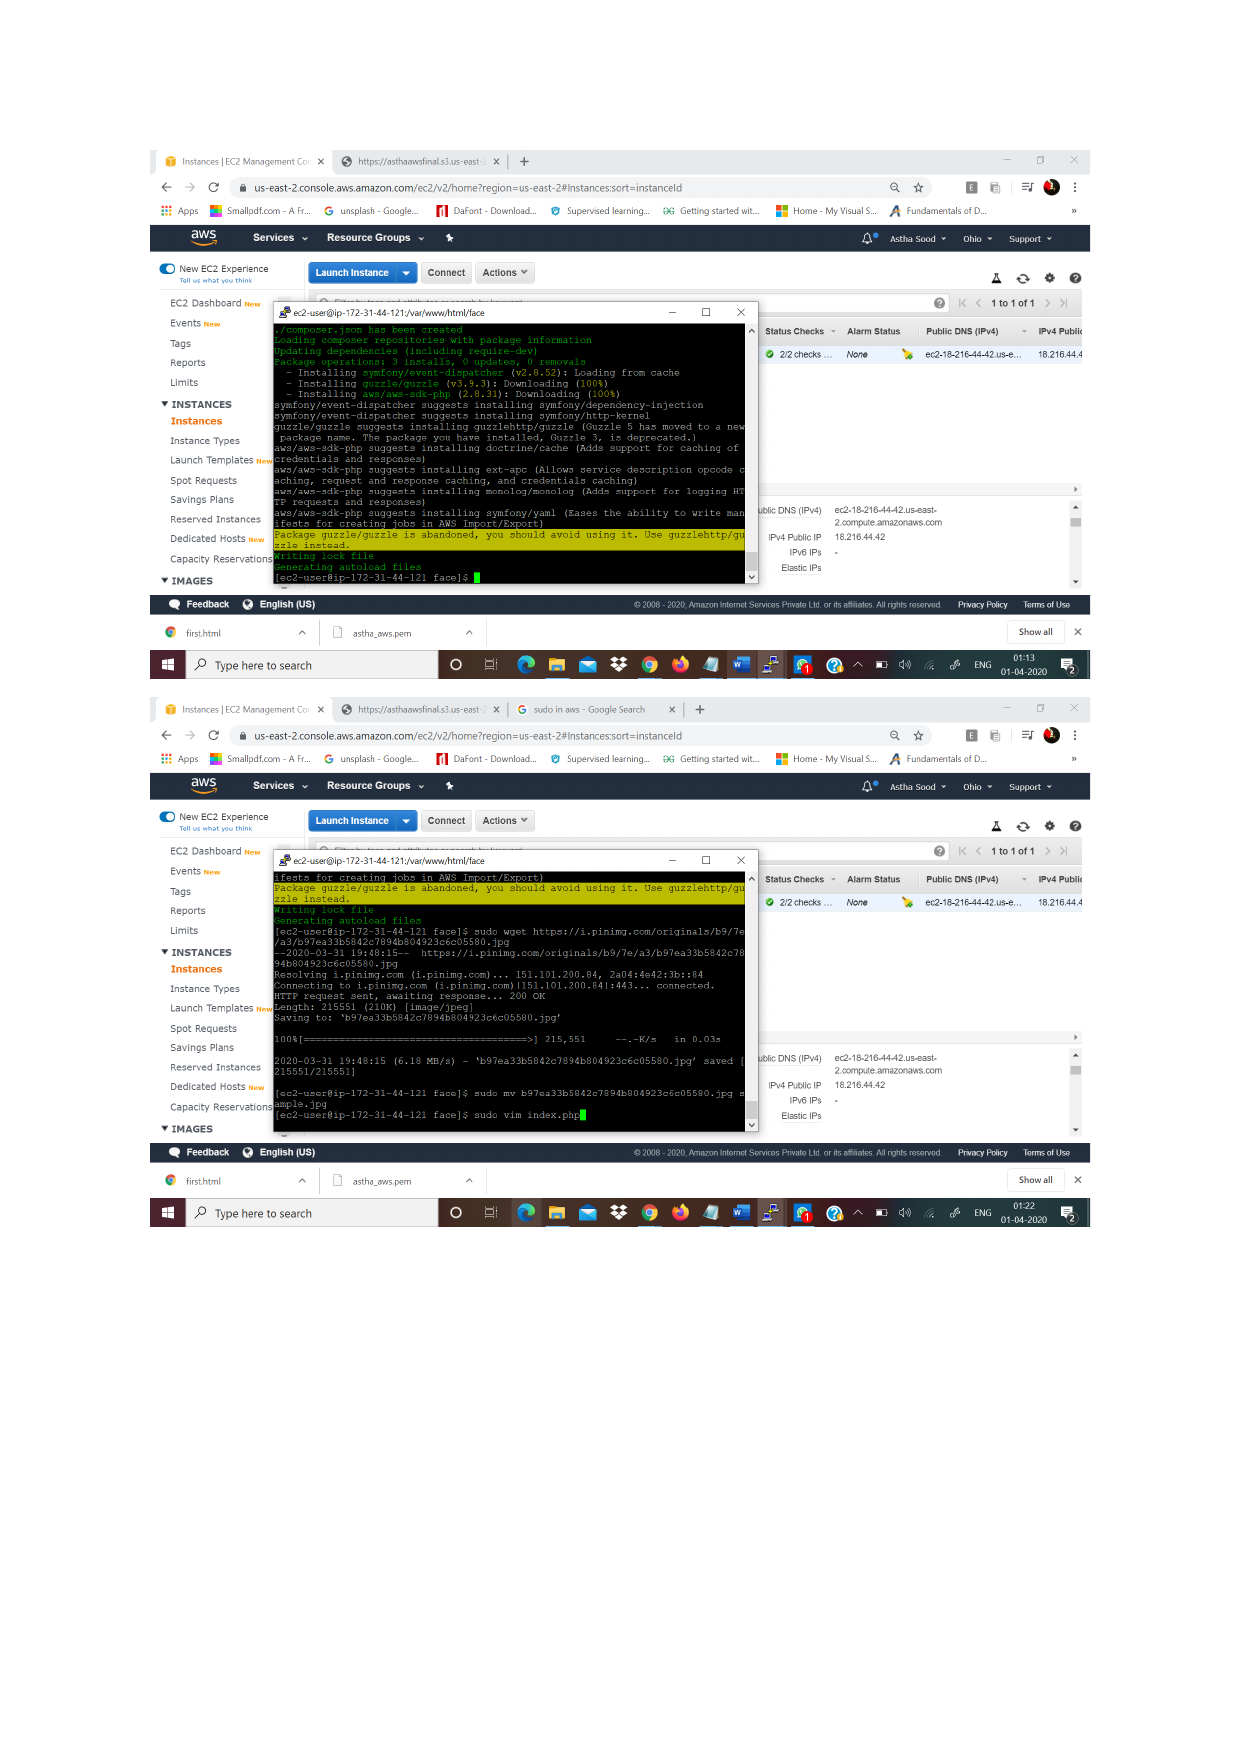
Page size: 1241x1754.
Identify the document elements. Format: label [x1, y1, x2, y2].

picture [150, 150, 1091, 679]
picture [150, 697, 1091, 1227]
